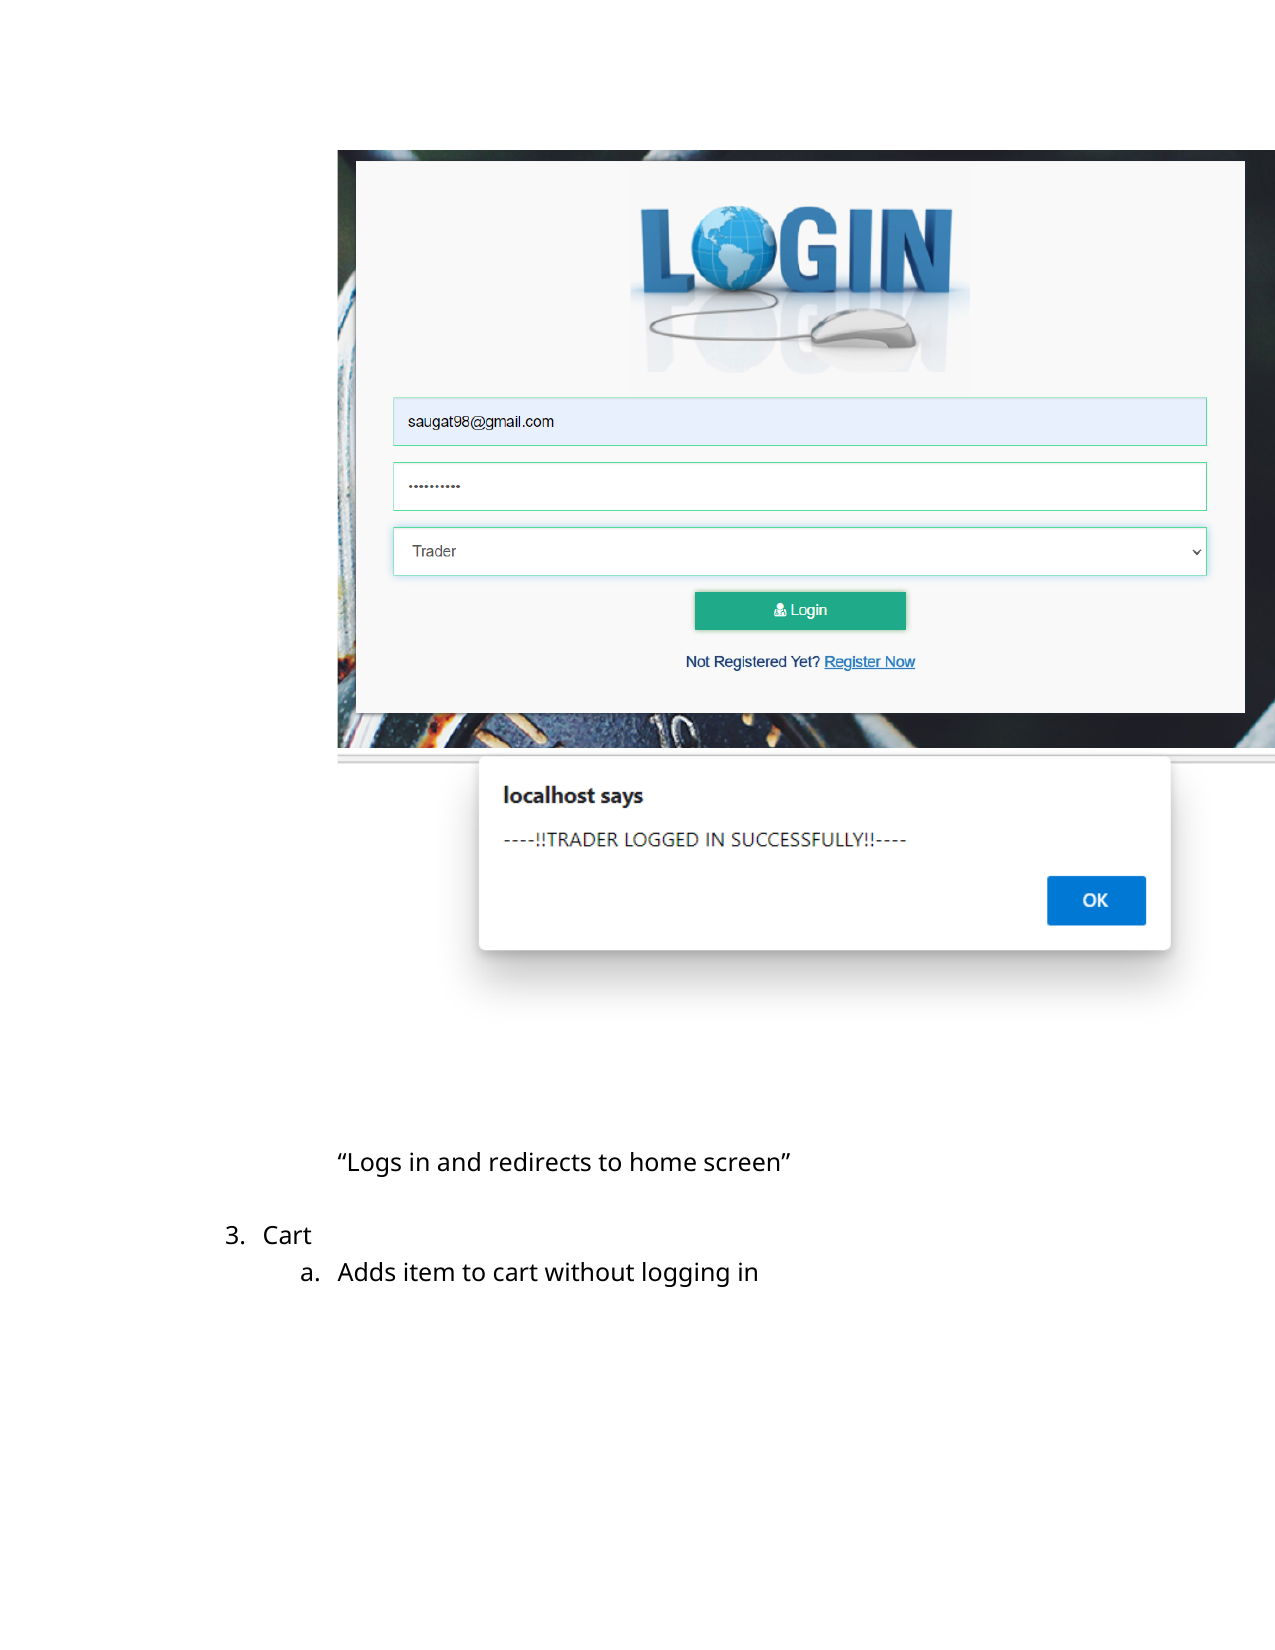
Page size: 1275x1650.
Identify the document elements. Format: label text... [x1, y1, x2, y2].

picture [337, 750, 1275, 1142]
picture [337, 150, 1275, 748]
list Adds item to cart without logging in [300, 1254, 1125, 1288]
text “Logs in and redirects to home screen” [337, 1144, 1125, 1178]
list Cart [225, 1218, 1125, 1252]
